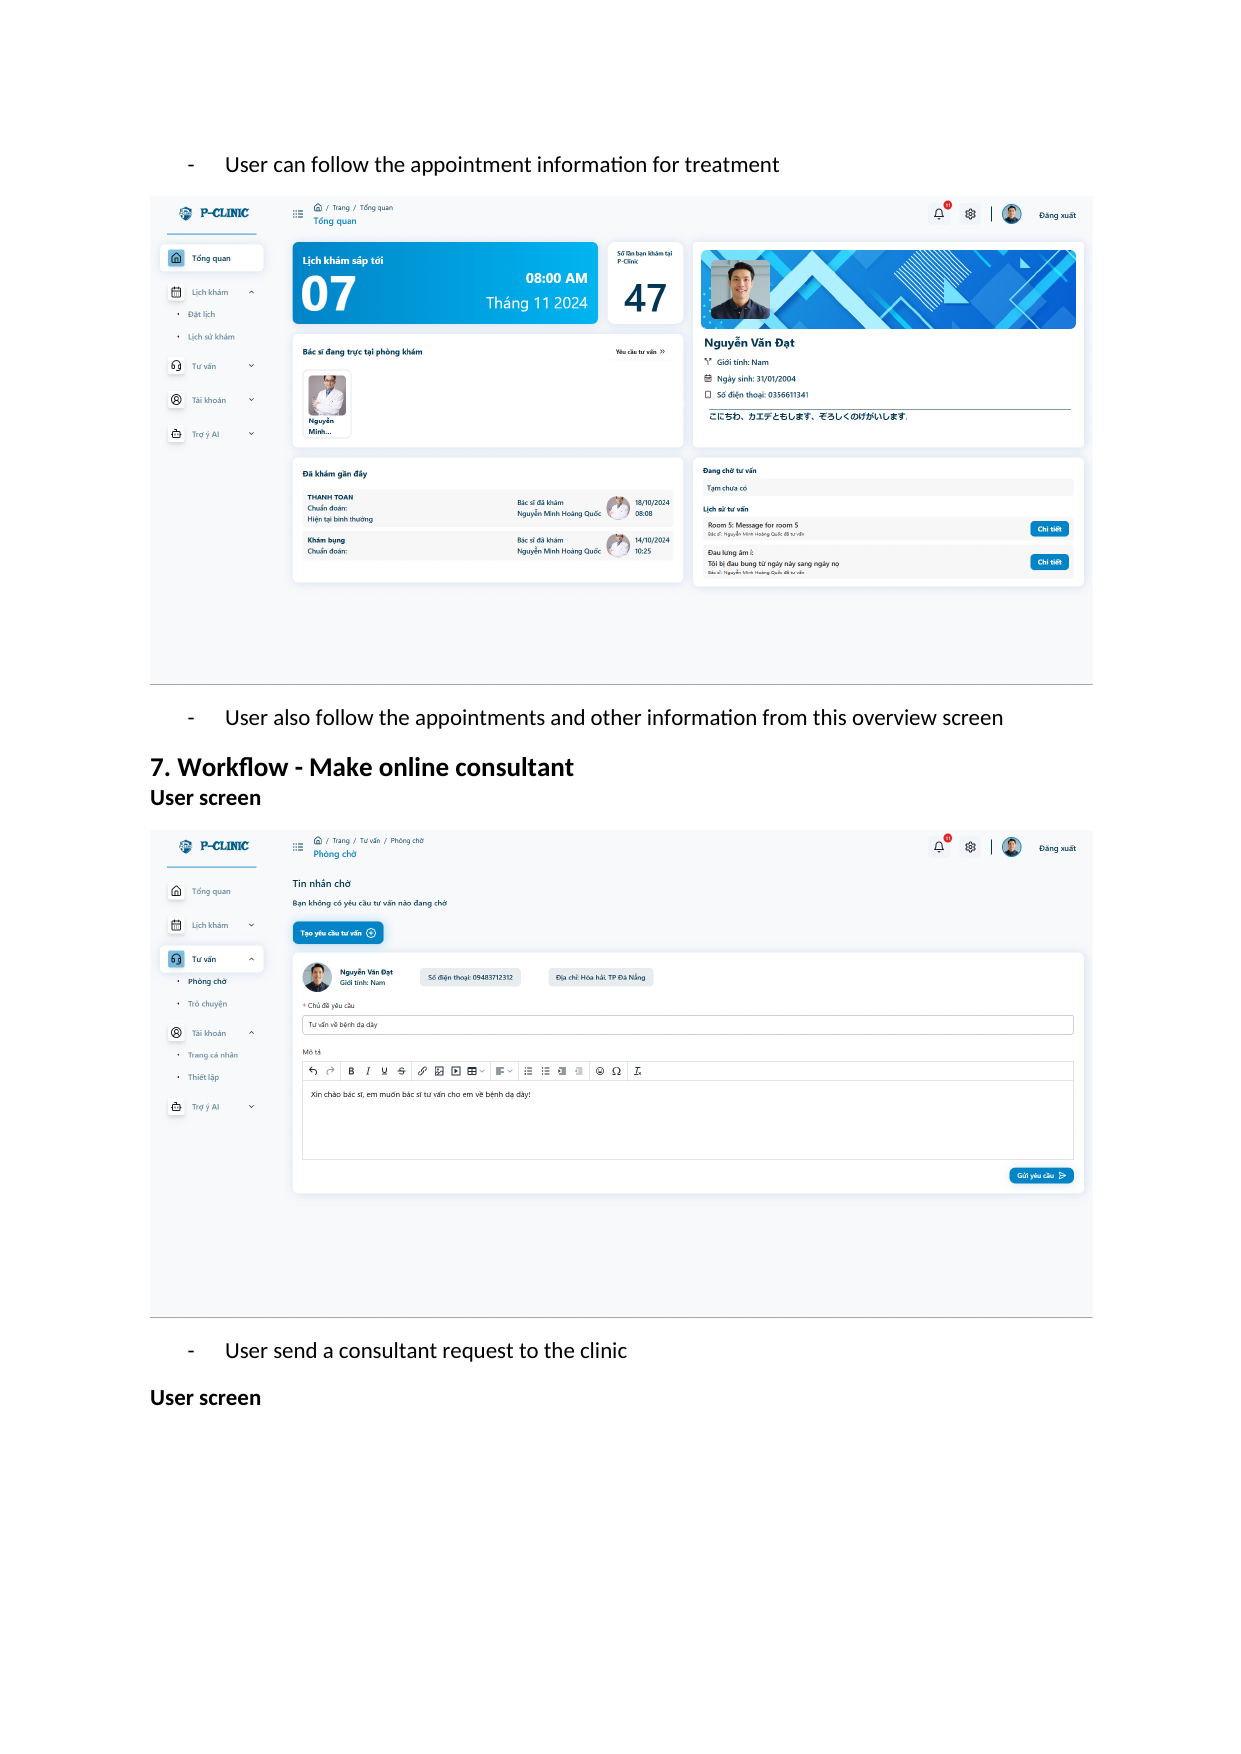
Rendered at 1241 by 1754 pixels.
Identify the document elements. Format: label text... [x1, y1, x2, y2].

picture [150, 830, 1093, 1318]
list User send a consultant request to the clinic [187, 1336, 1093, 1364]
list User also follow the appointments and other information from this overview screen [187, 703, 1093, 731]
subtitle 7. Workflow - Make online consultant [150, 750, 1093, 783]
text User screen [150, 1383, 1093, 1411]
picture [150, 196, 1093, 685]
text User screen [150, 783, 1093, 811]
list User can follow the appointment information for treatment [187, 150, 1093, 178]
